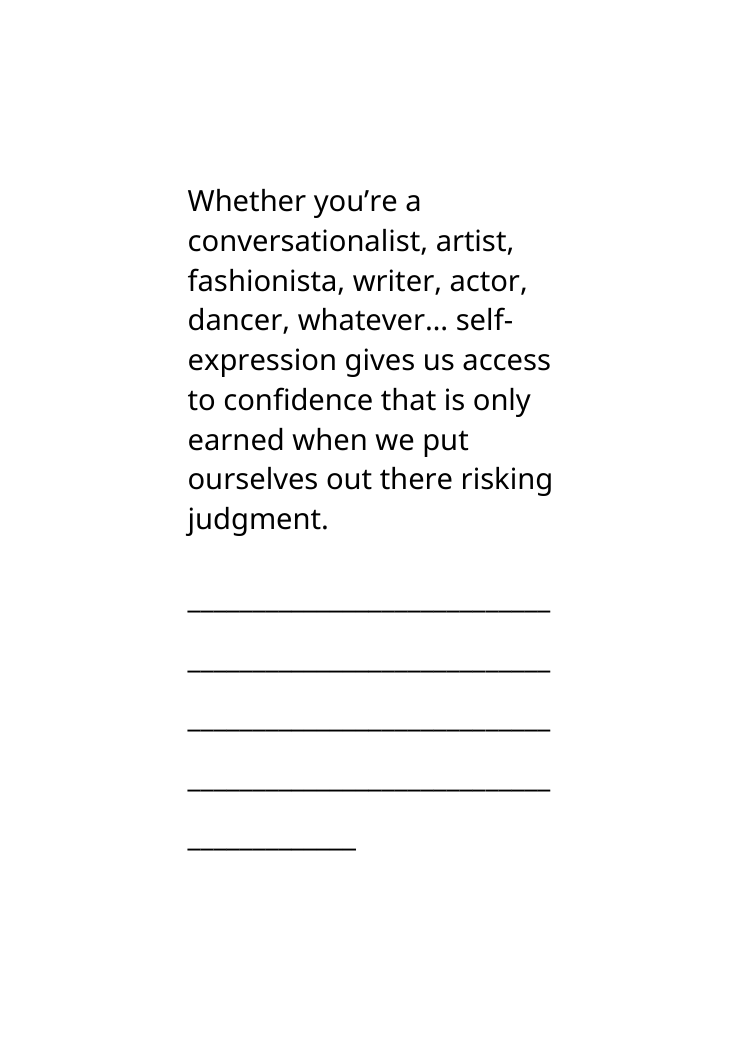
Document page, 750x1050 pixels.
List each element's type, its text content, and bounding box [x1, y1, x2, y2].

text _____________________________________________________________________________________________________________________________ [187, 577, 562, 855]
text Whether you’re a conversationalist, artist, fashionista, writer, actor, dancer, whatever… self-expression gives us access to confidence that is only earned when we put ourselves out there risking judgment. [187, 181, 562, 538]
